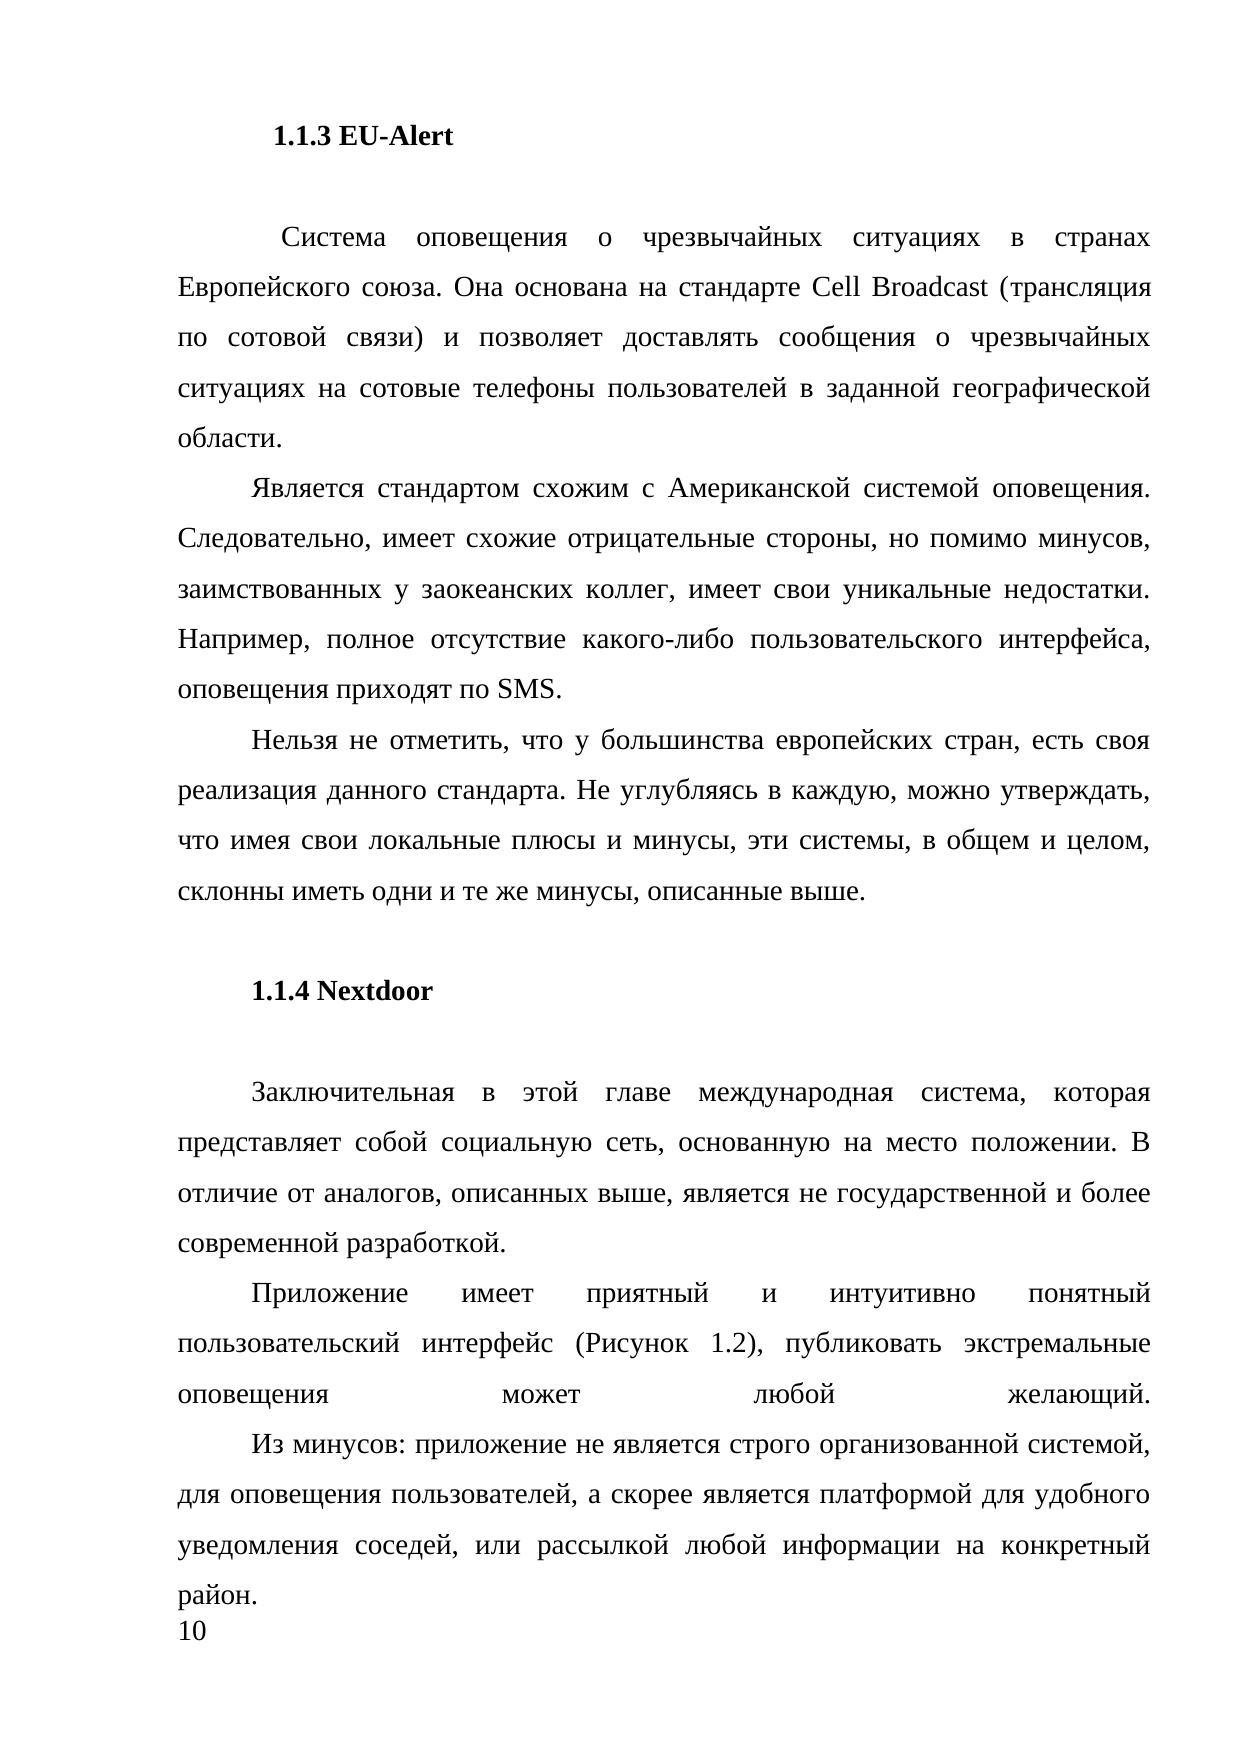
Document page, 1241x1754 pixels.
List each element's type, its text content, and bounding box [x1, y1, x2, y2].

text 1.1.3 EU-Alert [177, 118, 1152, 152]
text Является стандартом схожим с Американской системой оповещения. Следовательно, имеет схожие отрицательные стороны, но помимо минусов, заимствованных у заокеанских коллег, имеет свои уникальные недостатки. Например, полное отсутствие какого-либо пользовательского интерфейса, оповещения приходят по SMS. [177, 470, 1152, 705]
text Заключительная в этой главе международная система, которая представляет собой социальную сеть, основанную на место положении. В отличие от аналогов, описанных выше, является не государственной и более современной разработкой. [177, 1074, 1152, 1258]
text Приложение имеет приятный и интуитивно понятный пользовательский интерфейс (Рисунок 1.2), публиковать экстремальные оповещения может любой желающий. Из минусов: приложение не является строго организованной системой, для оповещения пользователей, а скорее является платформой для удобного уведомления соседей, или рассылкой любой информации на конкретный район. [177, 1275, 1152, 1611]
text Нельзя не отметить, что у большинства европейских стран, есть своя реализация данного стандарта. Не углубляясь в каждую, можно утверждать, что имея свои локальные плюсы и минусы, эти системы, в общем и целом, склонны иметь одни и те же минусы, описанные выше. [177, 722, 1152, 906]
text 1.1.4 Nextdoor [177, 973, 1152, 1007]
text Система оповещения о чрезвычайных ситуациях в странах Европейского союза. Она основана на стандарте Cell Broadcast (трансляция по сотовой связи) и позволяет доставлять сообщения о чрезвычайных ситуациях на сотовые телефоны пользователей в заданной географической области. [177, 219, 1152, 453]
